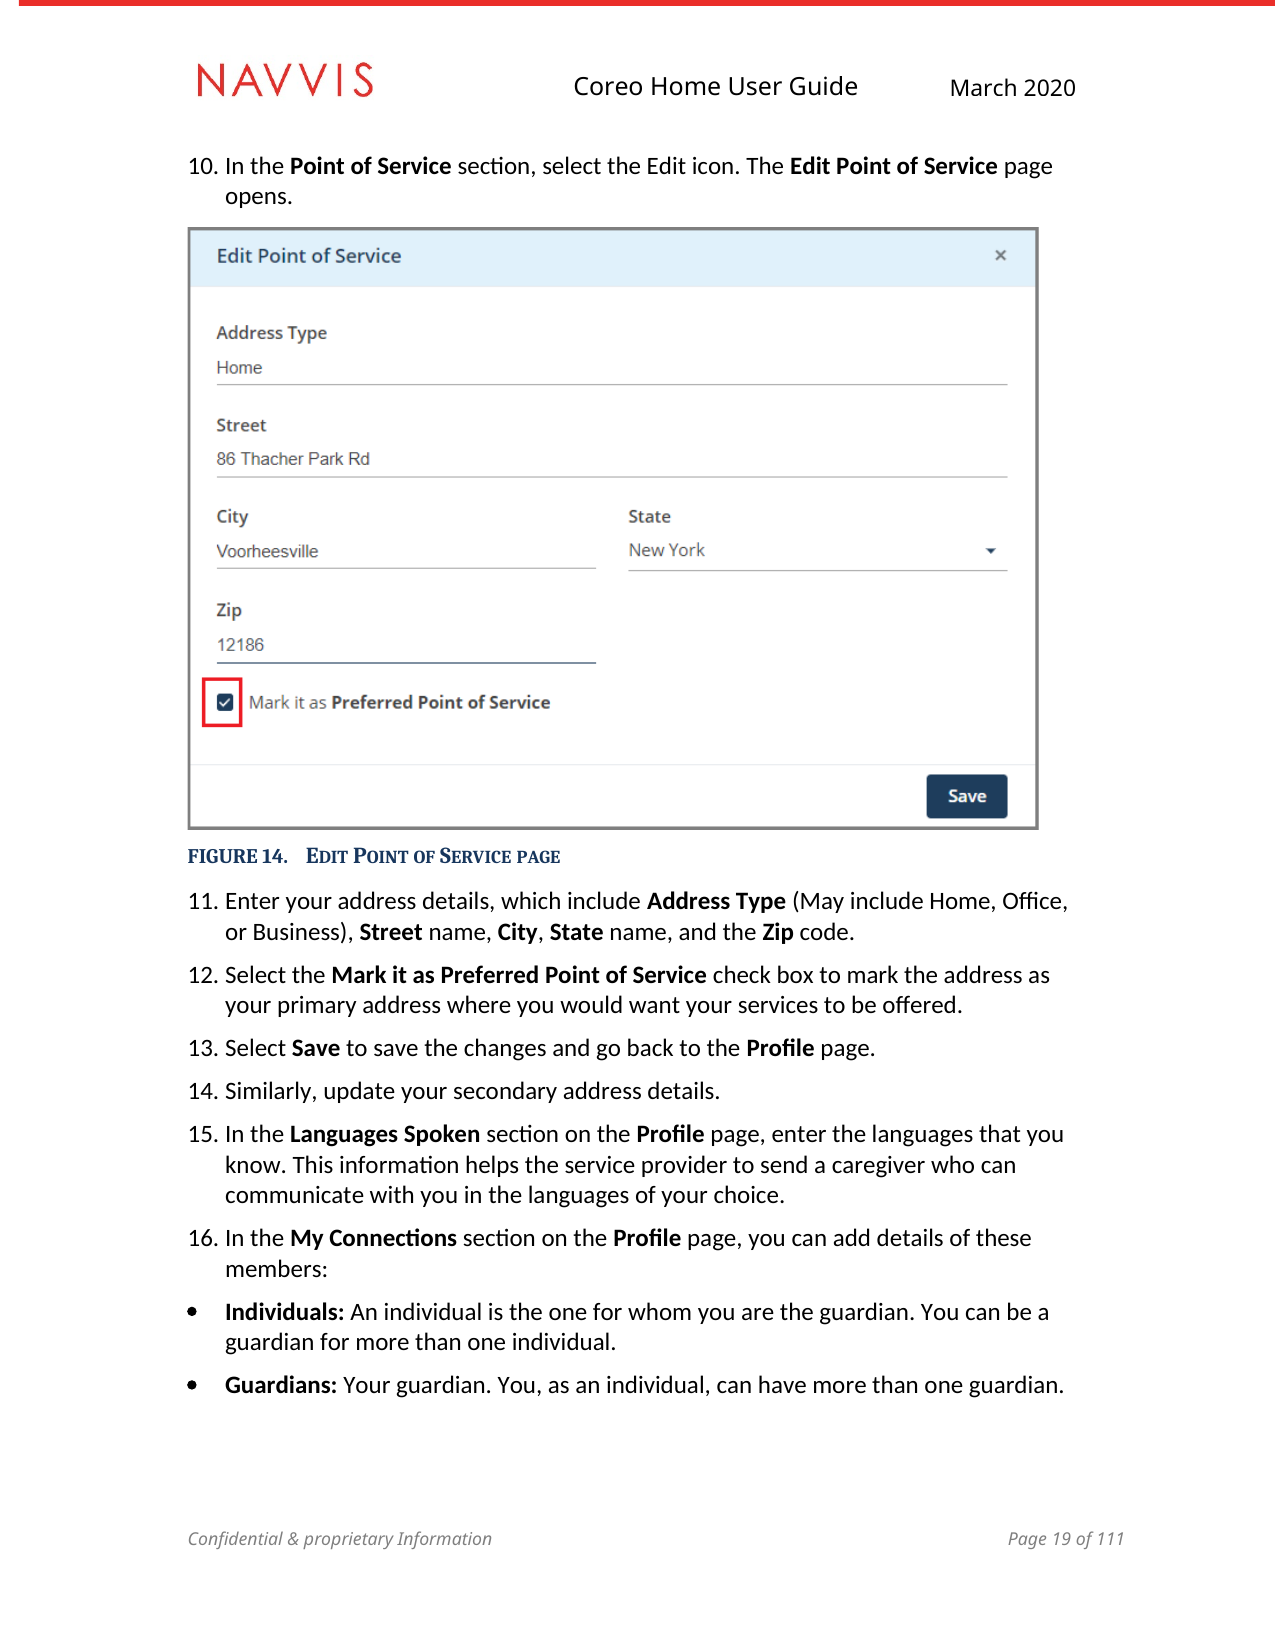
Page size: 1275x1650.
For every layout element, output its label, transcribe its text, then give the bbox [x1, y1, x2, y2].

list In the My Connections section on the Profile page, you can add details of these members: [187, 1222, 1087, 1283]
text Edit Point of Service page [187, 842, 1087, 869]
list Select the Mark it as Preferred Point of Service check box to mark the address as your primary address where you would want your services to be offered. [187, 959, 1087, 1020]
list Similarly, update your secondary address details. [187, 1075, 1087, 1106]
picture [187, 55, 383, 104]
list In the Languages Spoken section on the Profile page, enter the languages that you know. This information helps the service provider to send a caregiver who can communicate with you in the languages of your choice. [187, 1118, 1087, 1210]
list Individuals: An individual is the one for whom you are the guardian. You can be a guardian for more than one individual. [187, 1296, 1087, 1357]
list In the Point of Service section, select the Edit icon. The Edit Point of Service page opens. [187, 150, 1087, 211]
list Guardians: Your guardian. You, as an individual, can have more than one guardian. [187, 1369, 1087, 1400]
list Enter your address details, which include Address Type (May include Home, Office, or Business), Street name, City, State name, and the Zip code. [187, 885, 1087, 946]
list Select Save to save the changes and go back to the Profile page. [187, 1032, 1087, 1063]
picture [187, 227, 1039, 830]
